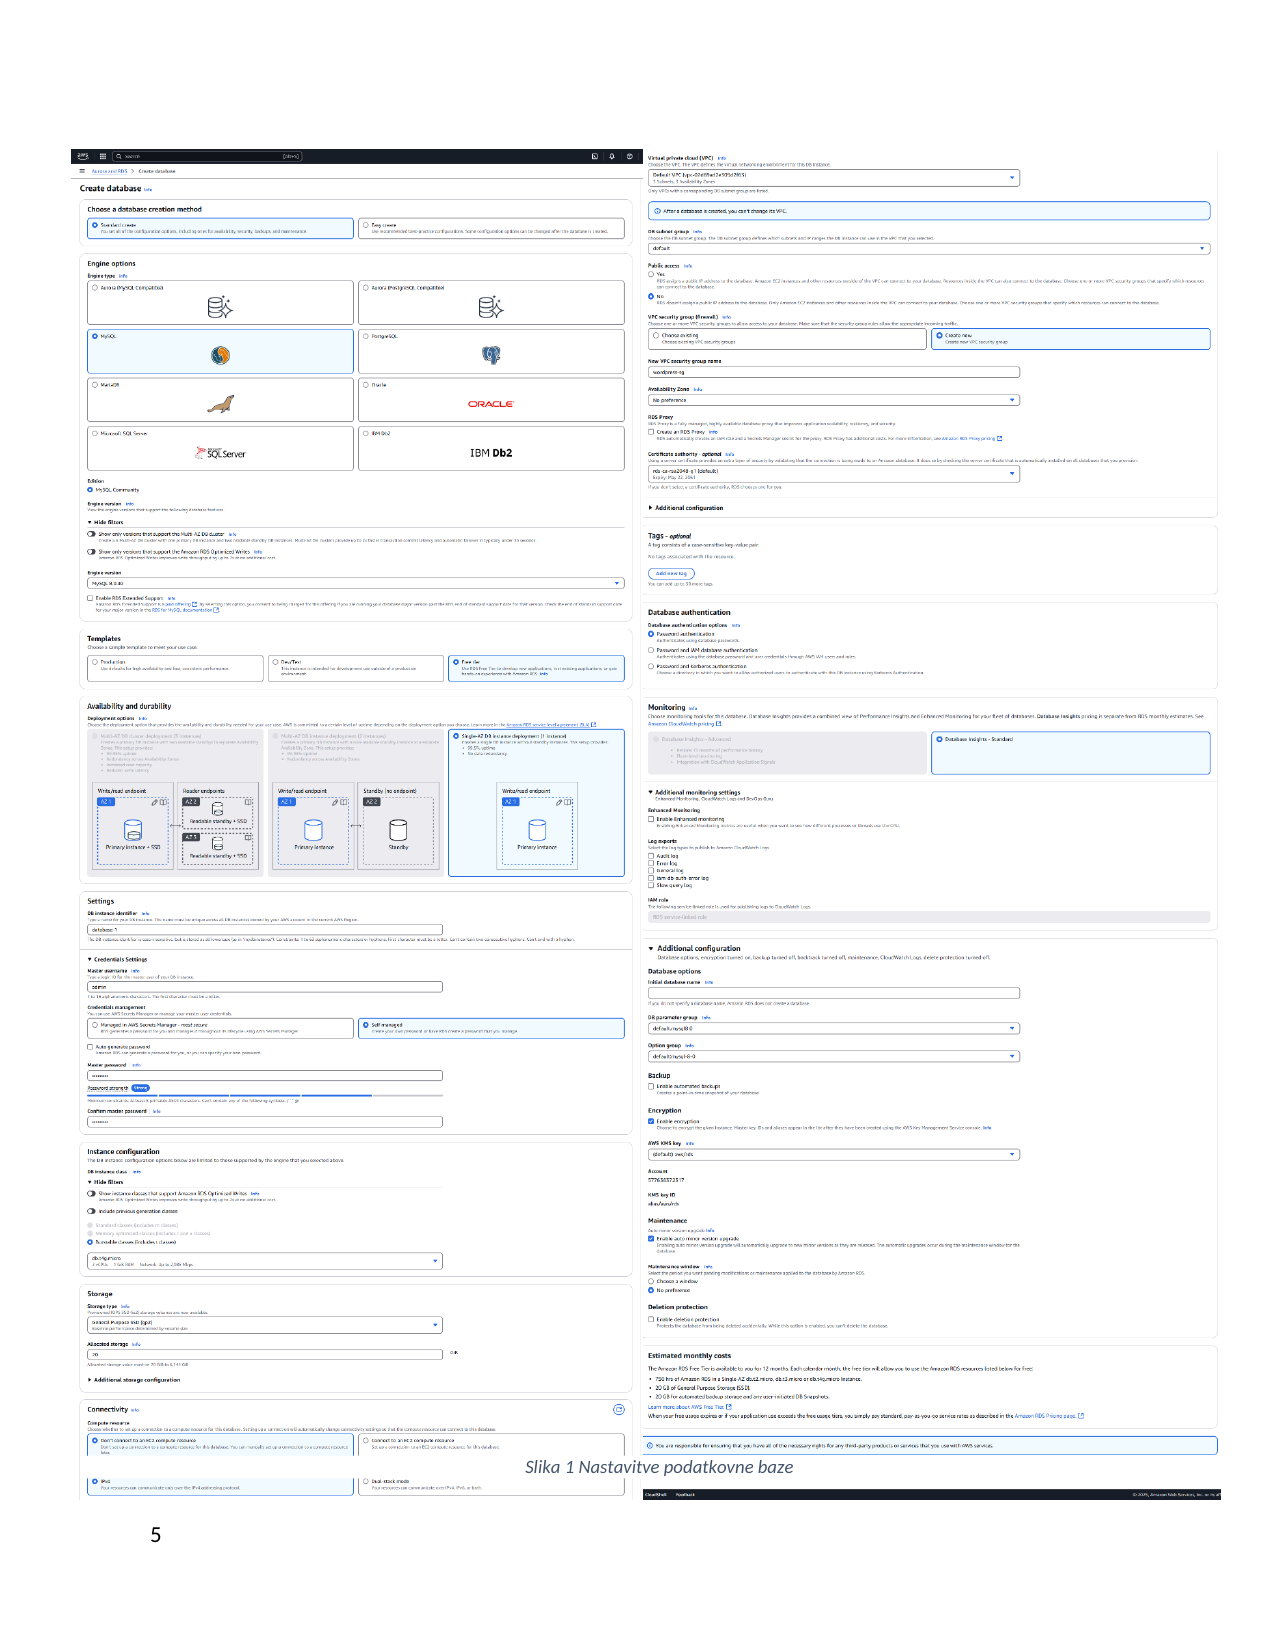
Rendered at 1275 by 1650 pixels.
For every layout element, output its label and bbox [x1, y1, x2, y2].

picture [71, 149, 1221, 1500]
